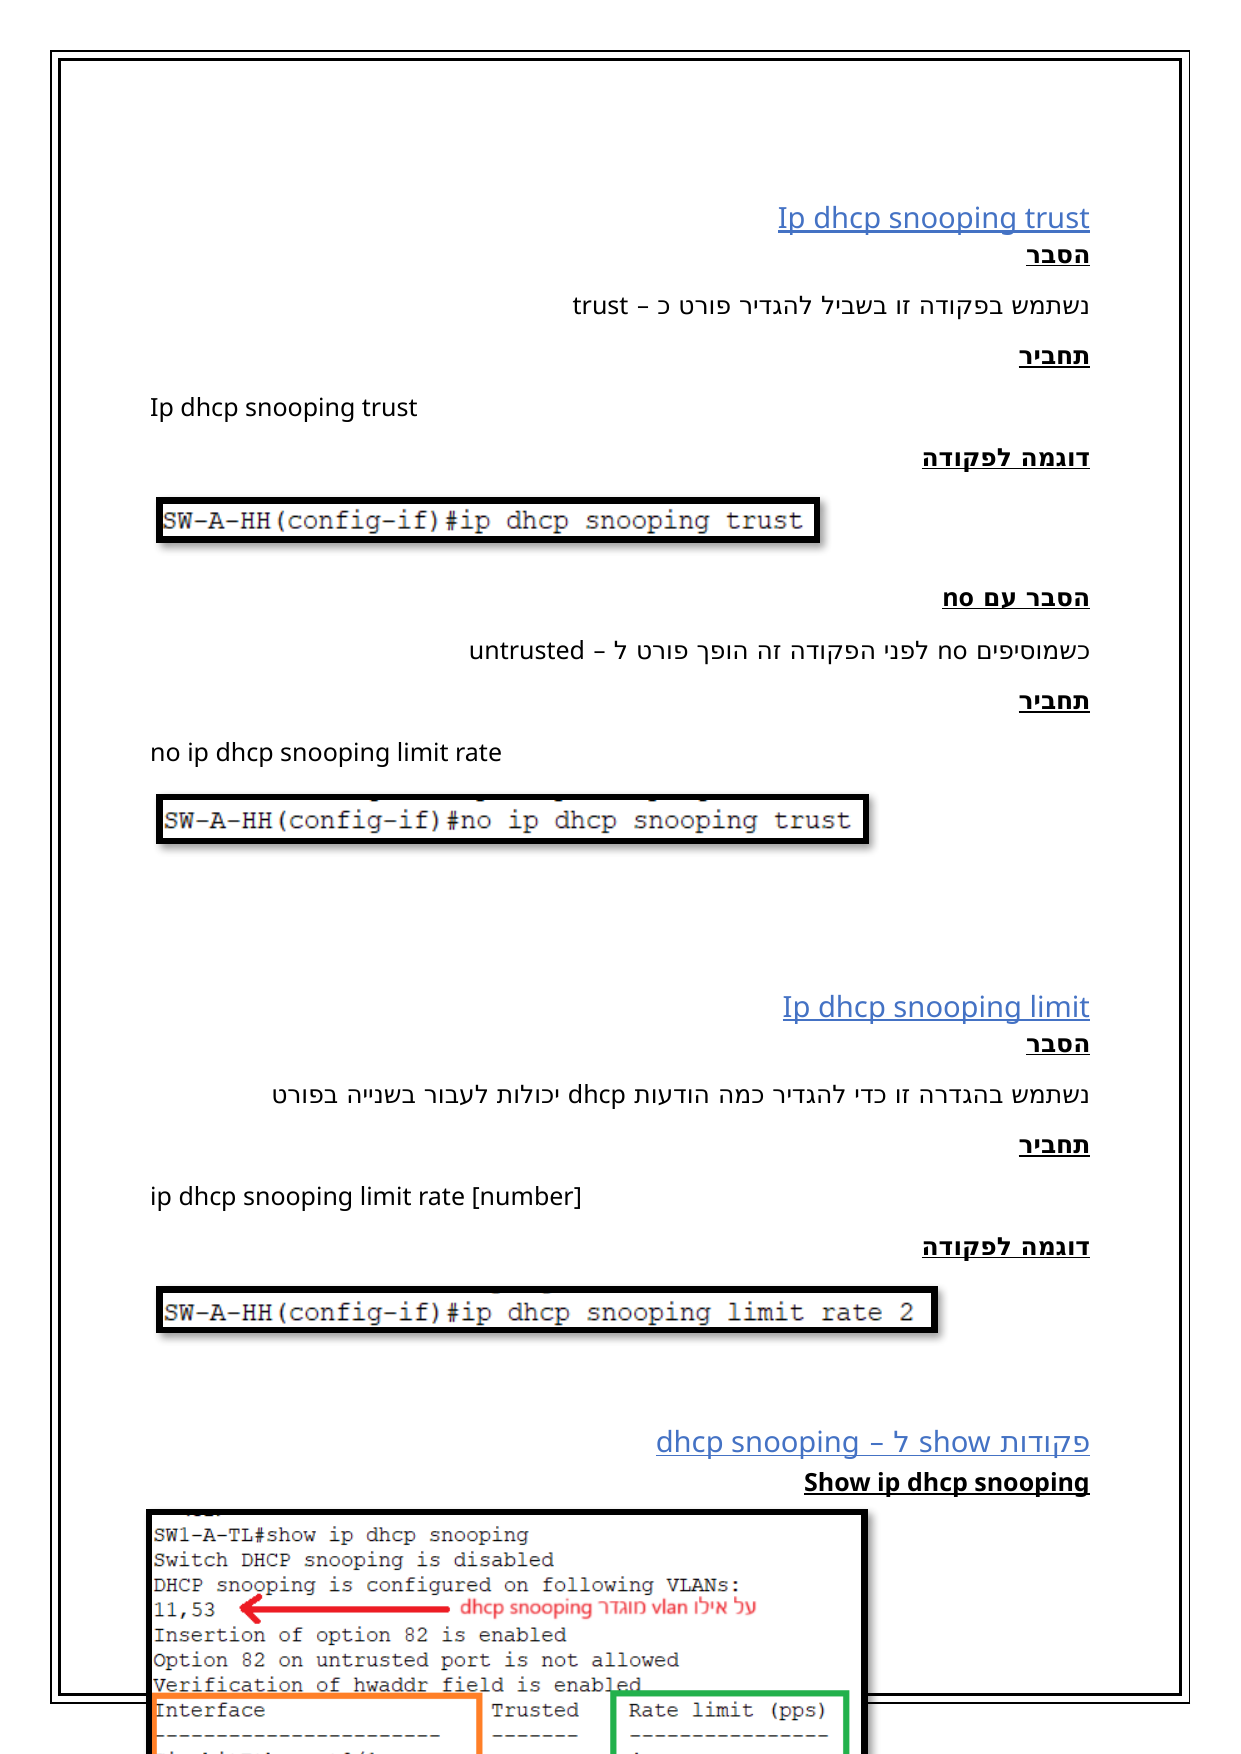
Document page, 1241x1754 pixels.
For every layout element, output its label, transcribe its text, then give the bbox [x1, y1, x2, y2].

picture [163, 504, 814, 536]
picture [152, 1515, 861, 1754]
text ip dhcp snooping limit rate [number] [150, 1178, 1090, 1212]
subtitle פקודות show ל – dhcp snooping [150, 1422, 1090, 1461]
text הסבר [150, 240, 1090, 269]
text הסבר עם no [150, 579, 1090, 613]
text נשתמש בפקודה זו בשביל להגדיר פורט כ – trust [150, 288, 1090, 322]
subtitle Ip dhcp snooping trust [150, 197, 1090, 237]
text נשתמש בהגדרה זו כדי להגדיר כמה הודעות dhcp יכולות לעבור בשנייה בפורט [150, 1077, 1090, 1111]
text Ip dhcp snooping trust [150, 389, 1090, 423]
text הסבר [150, 1029, 1090, 1058]
text תחביר [150, 341, 1090, 371]
picture [163, 800, 863, 838]
text Show ip dhcp snooping [150, 1464, 1090, 1498]
text דוגמה לפקודה [150, 1232, 1090, 1261]
text כשמוסיפים no לפני הפקודה זה הופך פורט ל – untrusted [150, 633, 1090, 667]
subtitle Ip dhcp snooping limit [150, 986, 1090, 1026]
text דוגמה לפקודה [150, 443, 1090, 472]
text no ip dhcp snooping limit rate [150, 734, 1090, 768]
picture [163, 1293, 931, 1327]
text תחביר [150, 1130, 1090, 1159]
text תחביר [150, 686, 1090, 715]
